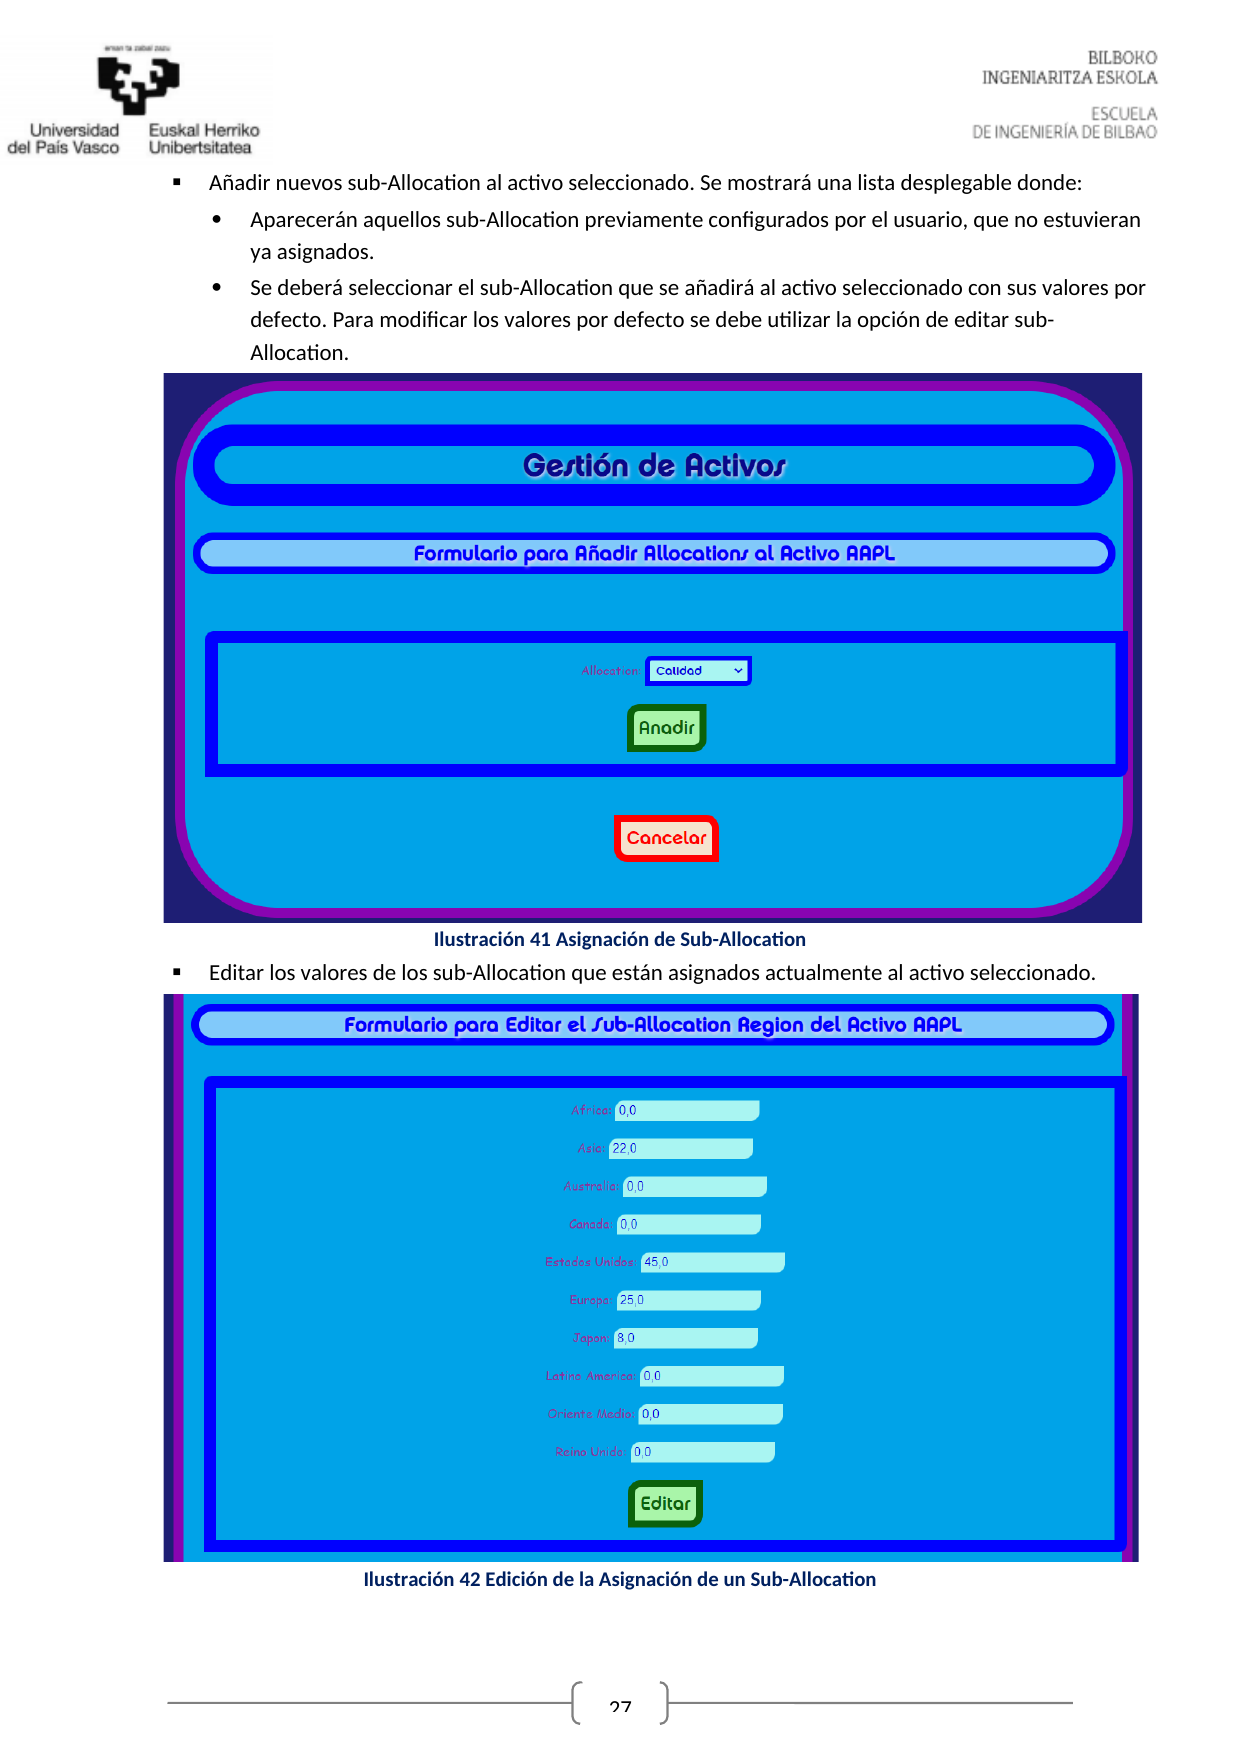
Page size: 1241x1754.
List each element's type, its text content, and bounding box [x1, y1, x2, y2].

list Aparecerán aquellos sub-Allocation previamente configurados por el usuario, que no estuvieran ya asignados. [213, 205, 1152, 265]
picture [163, 373, 1143, 923]
list Editar los valores de los sub-Allocation que están asignados actualmente al activo seleccionado. [171, 958, 1152, 986]
picture [0, 28, 1184, 165]
picture [205, 994, 1139, 1562]
text Ilustración 42 Edición de la Asignación de un Sub-Allocation [89, 1566, 1152, 1591]
picture [163, 994, 183, 1562]
list Añadir nuevos sub-Allocation al activo seleccionado. Se mostrará una lista desplegable donde: [171, 102, 1152, 196]
list Se deberá seleccionar el sub-Allocation que se añadirá al activo seleccionado con sus valores por defecto. Para modificar los valores por defecto se debe utilizar la opción de editar sub-Allocation. [213, 273, 1152, 366]
picture [192, 1005, 1114, 1045]
text Ilustración 41 Asignación de Sub-Allocation [89, 926, 1152, 952]
